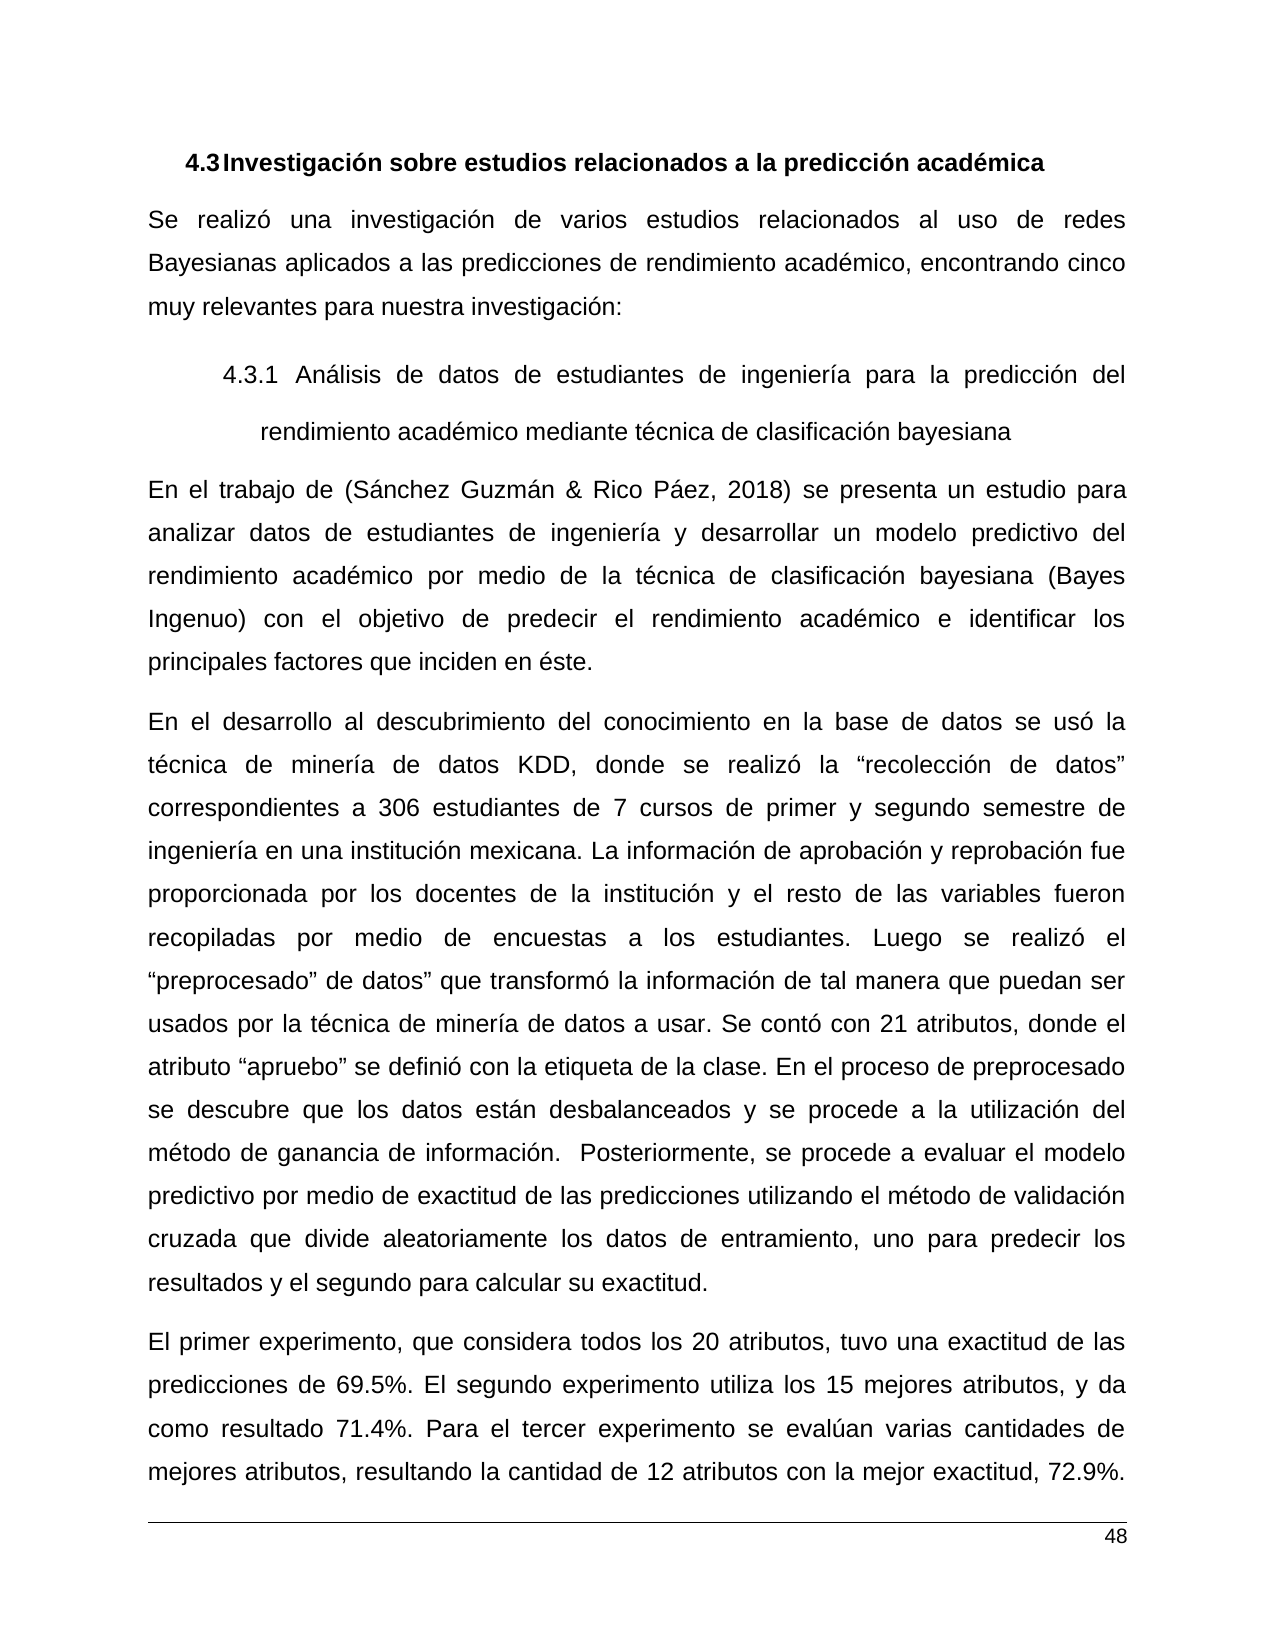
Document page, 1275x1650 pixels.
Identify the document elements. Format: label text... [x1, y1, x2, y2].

text Análisis de datos de estudiantes de ingeniería para la predicción del rendimiento académico mediante técnica de clasificación bayesiana [223, 359, 1127, 446]
text En el trabajo de se presenta un estudio para analizar datos de estudiantes de ingeniería y desarrollar un modelo predictivo del rendimiento académico por medio de la técnica de clasificación bayesiana (Bayes Ingenuo) con el objetivo de predecir el rendimiento académico e identificar los principales factores que inciden en éste. [148, 474, 1127, 676]
text Se realizó una investigación de varios estudios relacionados al uso de redes Bayesianas aplicados a las predicciones de rendimiento académico, encontrando cinco muy relevantes para nuestra investigación: [148, 205, 1127, 320]
text Investigación sobre estudios relacionados a la predicción académica [185, 148, 1127, 176]
text En el desarrollo al descubrimiento del conocimiento en la base de datos se usó la técnica de minería de datos KDD, donde se realizó la “recolección de datos” correspondientes a 306 estudiantes de 7 cursos de primer y segundo semestre de ingeniería en una institución mexicana. La información de aprobación y reprobación fue proporcionada por los docentes de la institución y el resto de las variables fueron recopiladas por medio de encuestas a los estudiantes. Luego se realizó el “preprocesado” de datos” que transformó la información de tal manera que puedan ser usados por la técnica de minería de datos a usar. Se contó con 21 atributos, donde el atributo “apruebo” se definió con la etiqueta de la clase. En el proceso de preprocesado se descubre que los datos están desbalanceados y se procede a la utilización del método de ganancia de información. Posteriormente, se procede a evaluar el modelo predictivo por medio de exactitud de las predicciones utilizando el método de validación cruzada que divide aleatoriamente los datos de entramiento, uno para predecir los resultados y el segundo para calcular su exactitud. [148, 707, 1127, 1296]
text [148, 1327, 1127, 1485]
